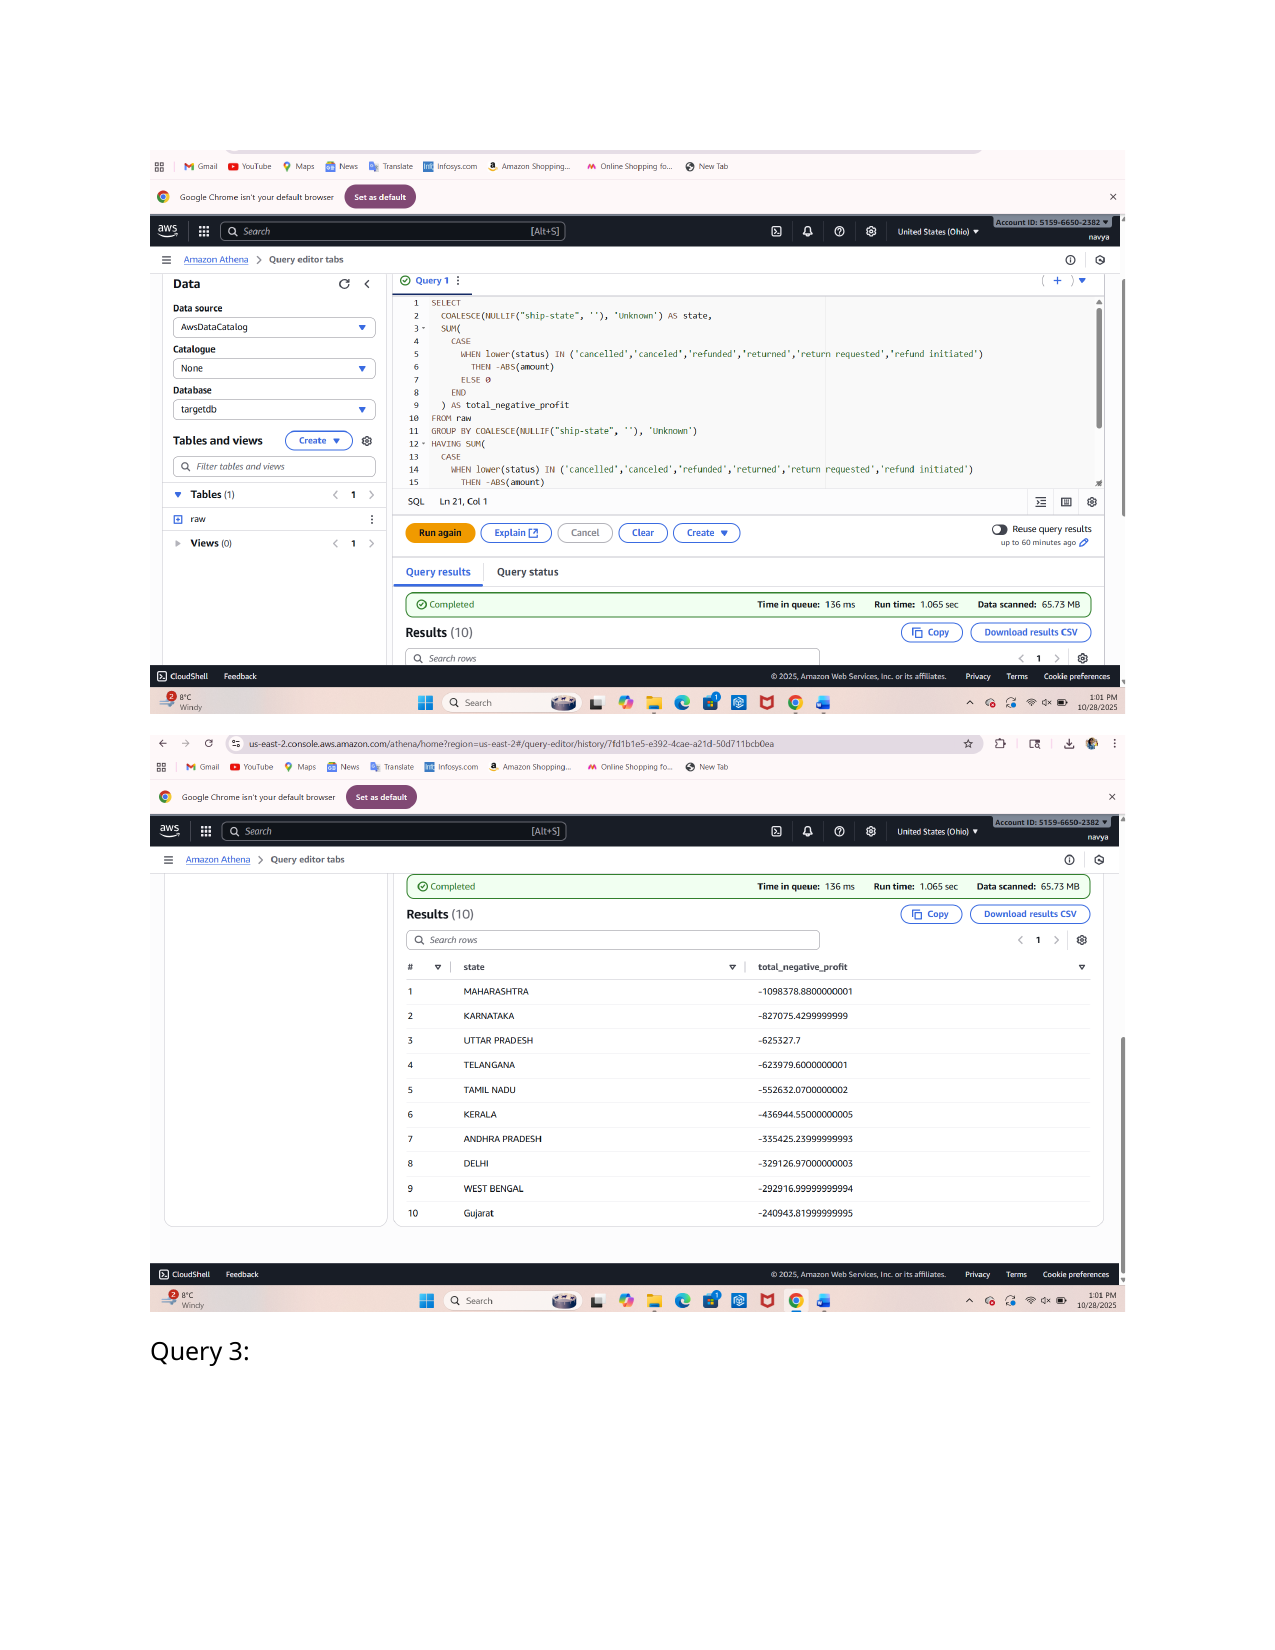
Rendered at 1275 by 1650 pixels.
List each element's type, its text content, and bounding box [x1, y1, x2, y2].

picture [150, 735, 1125, 1312]
picture [150, 150, 1125, 714]
text Query 3: [150, 1333, 1125, 1368]
